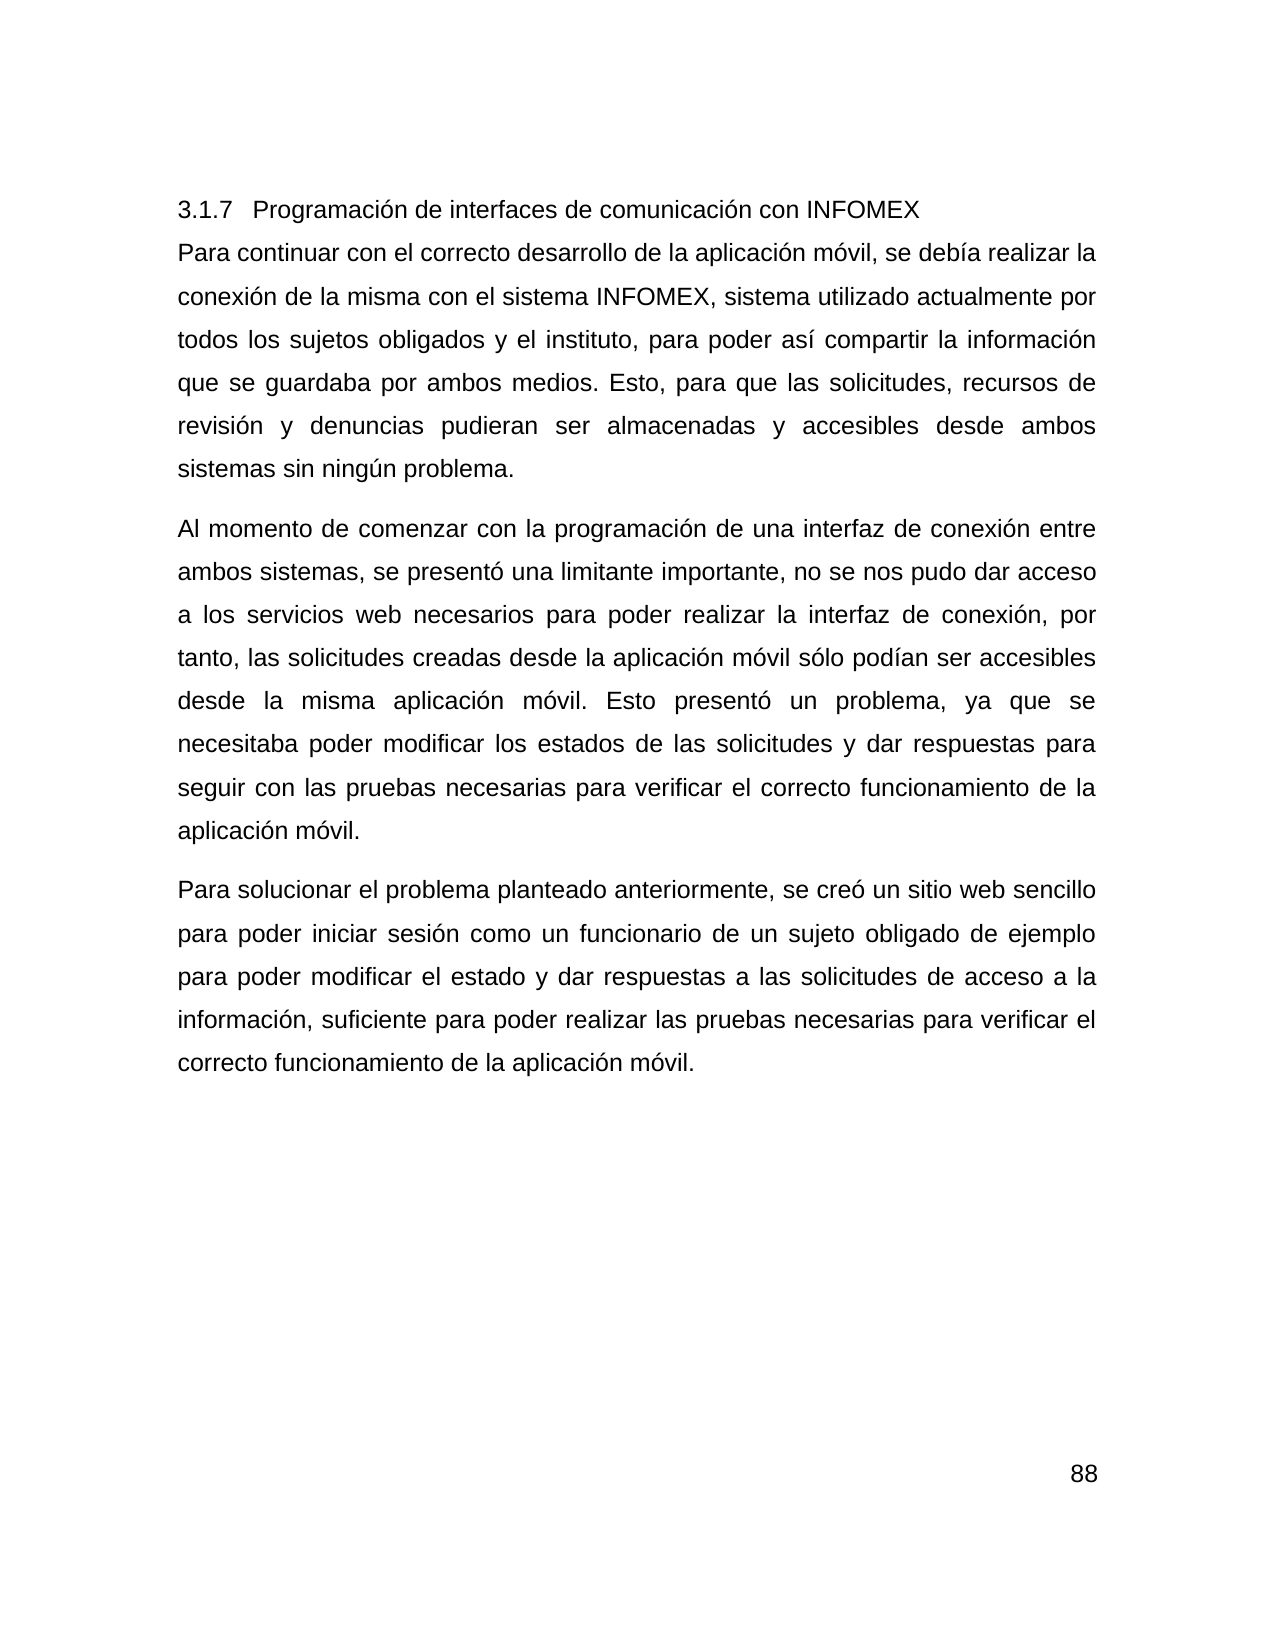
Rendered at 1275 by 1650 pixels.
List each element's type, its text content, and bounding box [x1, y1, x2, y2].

text Para solucionar el problema planteado anteriormente, se creó un sitio web sencillo para poder iniciar sesión como un funcionario de un sujeto obligado de ejemplo para poder modificar el estado y dar respuestas a las solicitudes de acceso a la información, suficiente para poder realizar las pruebas necesarias para verificar el correcto funcionamiento de la aplicación móvil. [177, 876, 1098, 1077]
subtitle 3.1.7 Programación de interfaces de comunicación con INFOMEX [177, 195, 1098, 224]
text Para continuar con el correcto desarrollo de la aplicación móvil, se debía realizar la conexión de la misma con el sistema INFOMEX, sistema utilizado actualmente por todos los sujetos obligados y el instituto, para poder así compartir la información que se guardaba por ambos medios. Esto, para que las solicitudes, recursos de revisión y denuncias pudieran ser almacenadas y accesibles desde ambos sistemas sin ningún problema. [177, 238, 1098, 483]
text Al momento de comenzar con la programación de una interfaz de conexión entre ambos sistemas, se presentó una limitante importante, no se nos pudo dar acceso a los servicios web necesarios para poder realizar la interfaz de conexión, por tanto, las solicitudes creadas desde la aplicación móvil sólo podían ser accesibles desde la misma aplicación móvil. Esto presentó un problema, ya que se necesitaba poder modificar los estados de las solicitudes y dar respuestas para seguir con las pruebas necesarias para verificar el correcto funcionamiento de la aplicación móvil. [177, 514, 1098, 844]
